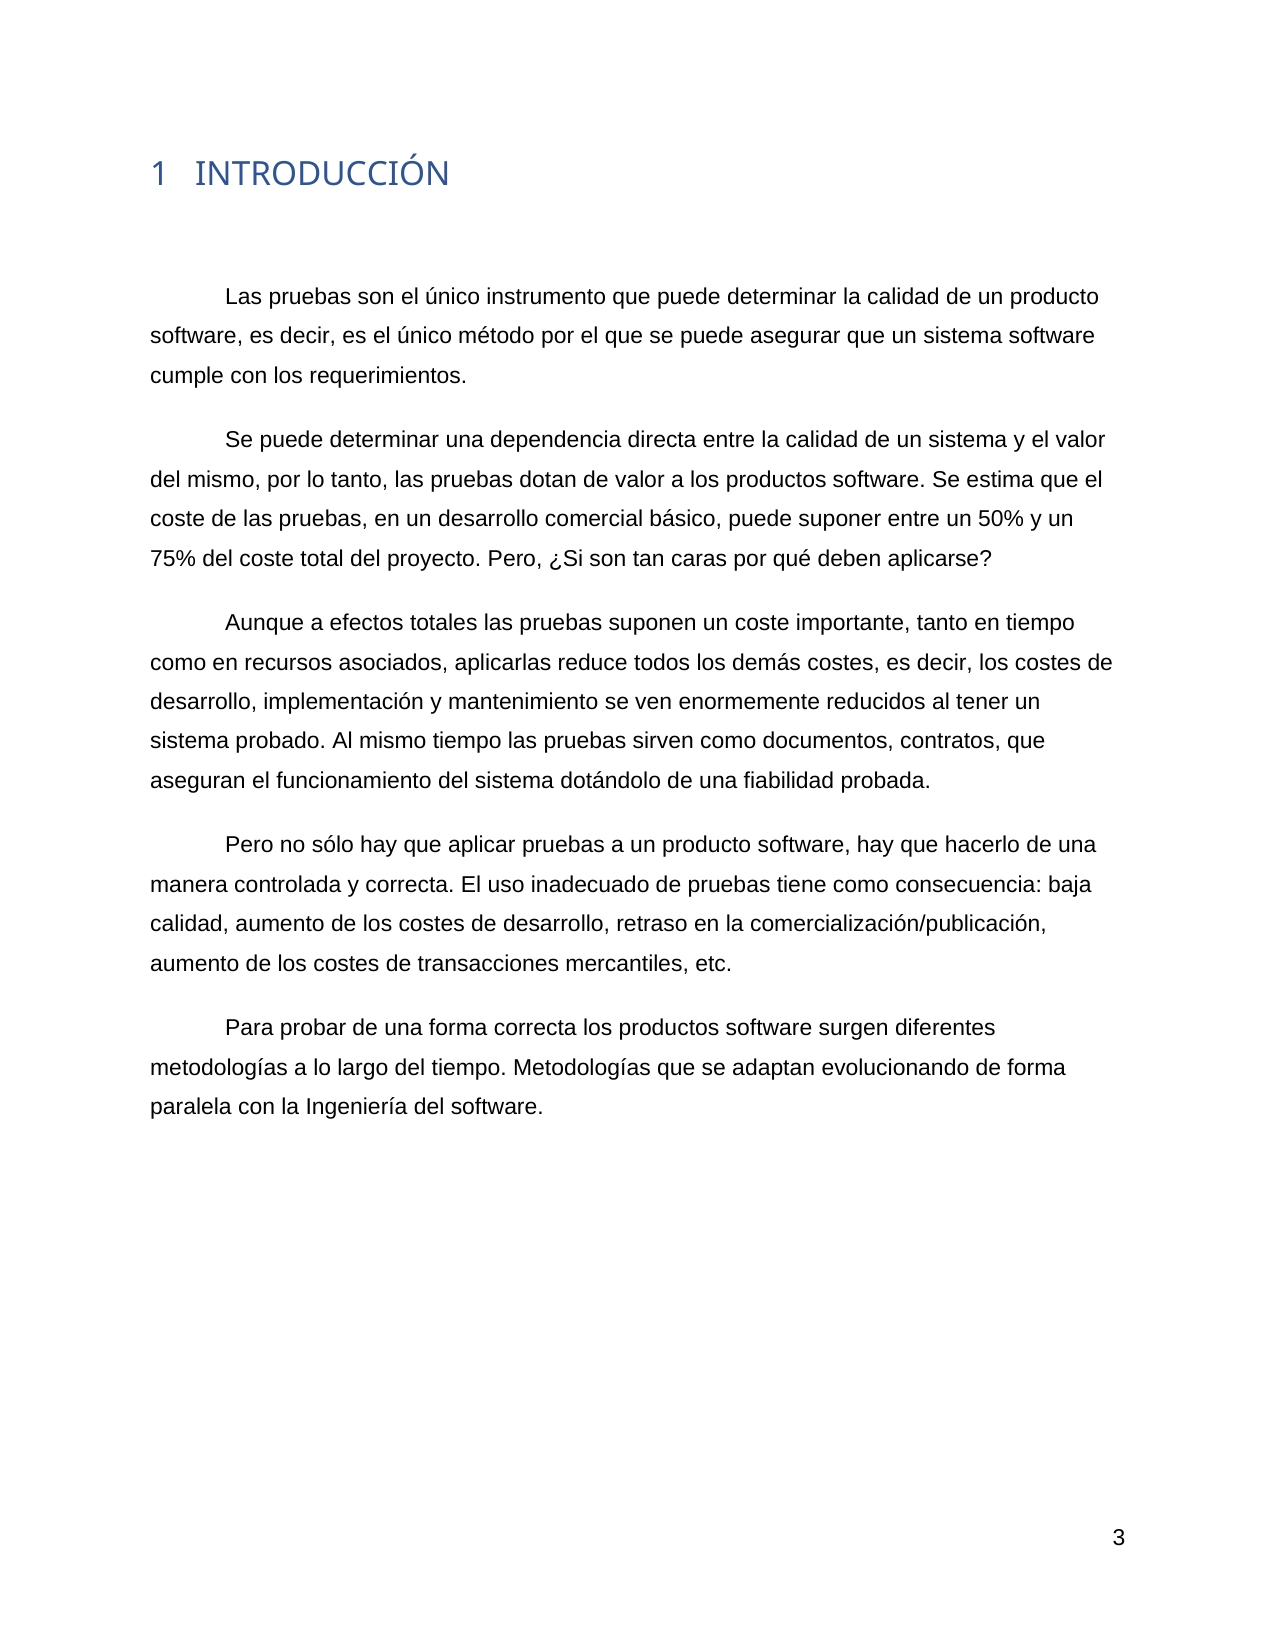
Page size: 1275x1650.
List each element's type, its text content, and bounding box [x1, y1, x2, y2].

text Aunque a efectos totales las pruebas suponen un coste importante, tanto en tiempo como en recursos asociados, aplicarlas reduce todos los demás costes, es decir, los costes de desarrollo, implementación y mantenimiento se ven enormemente reducidos al tener un sistema probado. Al mismo tiempo las pruebas sirven como documentos, contratos, que aseguran el funcionamiento del sistema dotándolo de una fiabilidad probada. [150, 609, 1125, 793]
text Pero no sólo hay que aplicar pruebas a un producto software, hay que hacerlo de una manera controlada y correcta. El uso inadecuado de pruebas tiene como consecuencia: baja calidad, aumento de los costes de desarrollo, retraso en la comercialización/publicación, aumento de los costes de transacciones mercantiles, etc. [150, 831, 1125, 976]
text Se puede determinar una dependencia directa entre la calidad de un sistema y el valor del mismo, por lo tanto, las pruebas dotan de valor a los productos software. Se estima que el coste de las pruebas, en un desarrollo comercial básico, puede suponer entre un 50% y un 75% del coste total del proyecto. Pero, ¿Si son tan caras por qué deben aplicarse? [150, 426, 1125, 571]
subtitle INTRODUCCIÓN [150, 150, 1125, 195]
text Las pruebas son el único instrumento que puede determinar la calidad de un producto software, es decir, es el único método por el que se puede asegurar que un sistema software cumple con los requerimientos. [150, 283, 1125, 388]
text Para probar de una forma correcta los productos software surgen diferentes metodologías a lo largo del tiempo. Metodologías que se adaptan evolucionando de forma paralela con la Ingeniería del software. [150, 1014, 1125, 1119]
